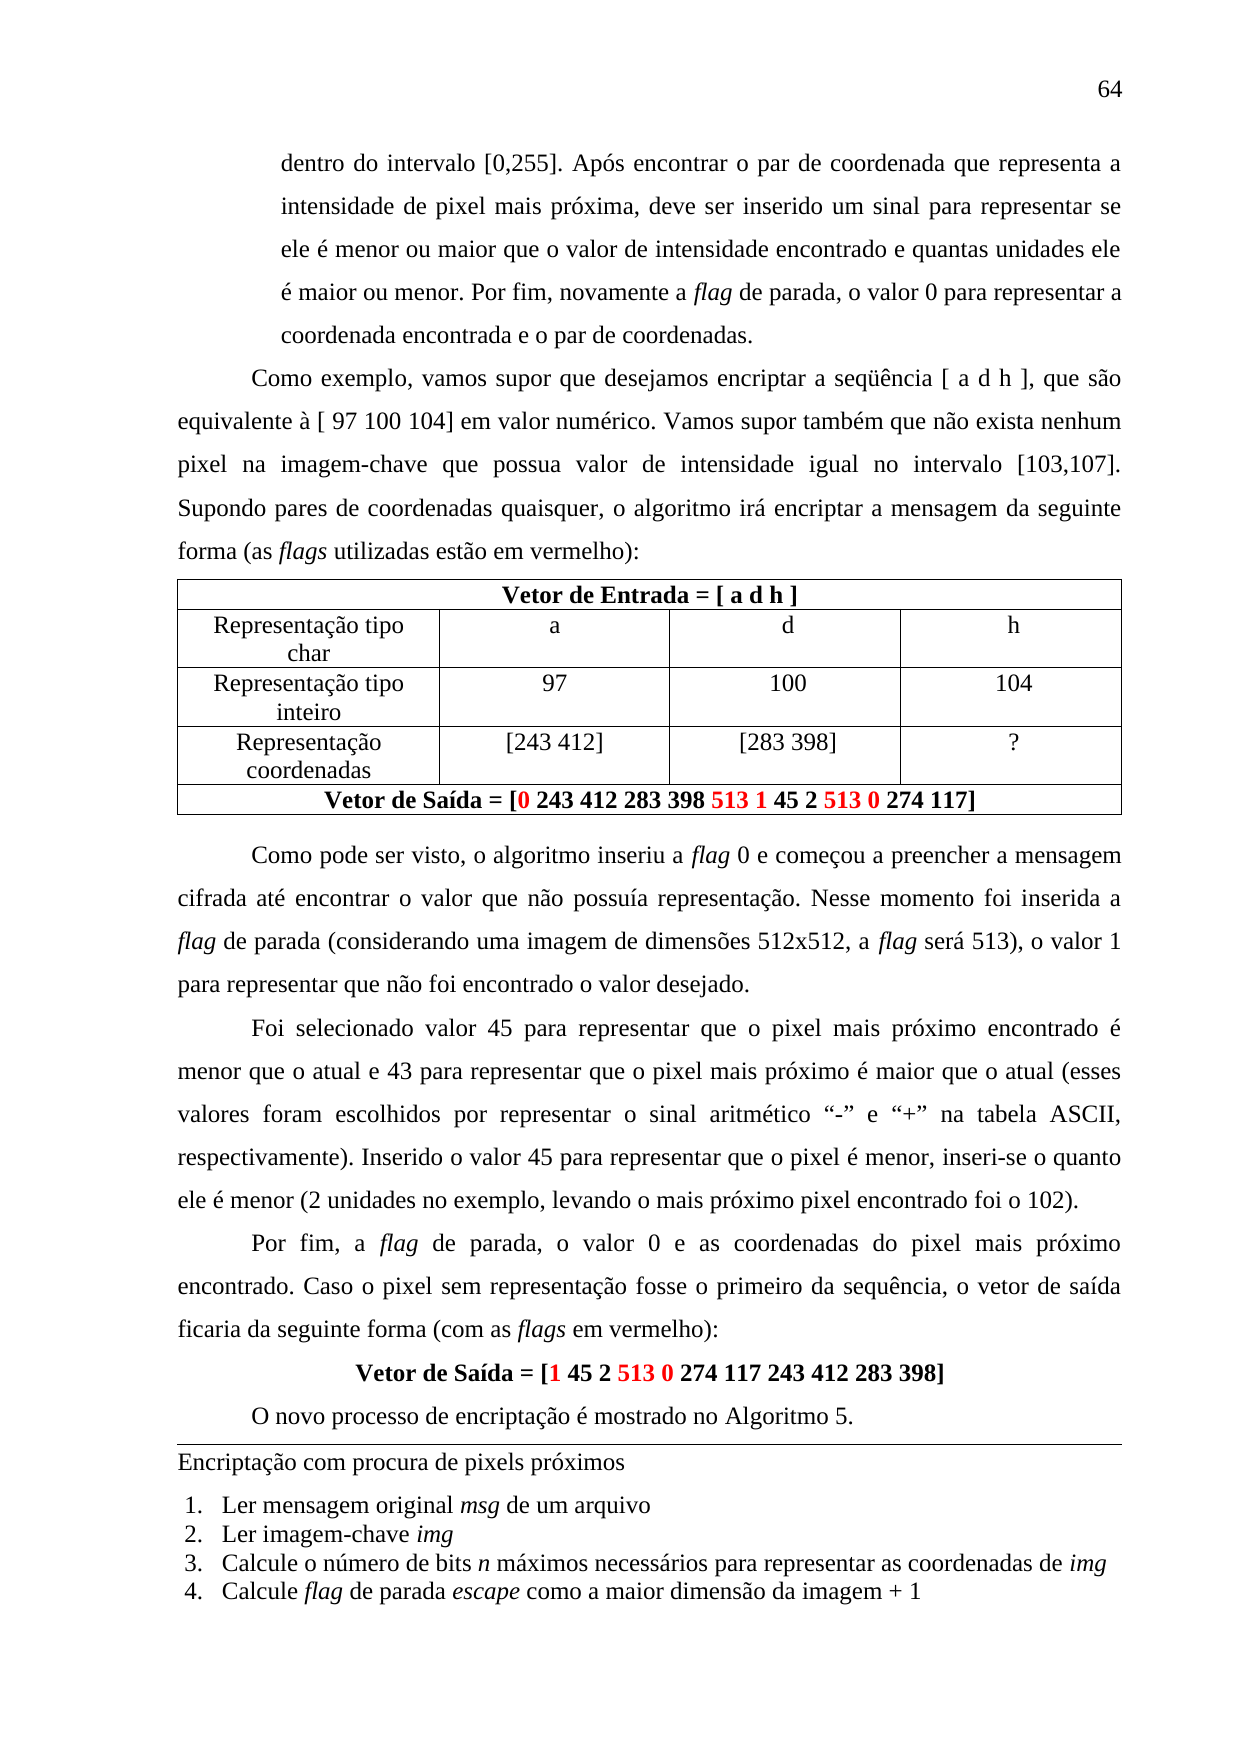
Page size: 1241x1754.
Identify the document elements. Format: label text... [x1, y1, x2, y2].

list Calcule o número de bits n máximos necessários para representar as coordenadas de img [184, 1548, 1122, 1576]
table_cell [283 398] [670, 727, 900, 784]
table_header Vetor de Entrada = [ a d h ] [178, 580, 1121, 609]
table_cell Representação tipo inteiro [178, 668, 439, 726]
list Ler imagem-chave img [184, 1519, 1122, 1548]
table_cell 97 [440, 668, 669, 726]
table_cell ? [901, 727, 1121, 784]
table_cell 100 [670, 668, 900, 726]
table_cell Vetor de Saída = [0 243 412 283 398 513 1 45 2 513 0 274 117] [178, 785, 1121, 814]
text Por fim, a flag de parada, o valor 0 e as coordenadas do pixel mais próximo encontrado. Caso o pixel sem representação fosse o primeiro da sequência, o vetor de saída ficaria da seguinte forma (com as flags em vermelho): [177, 1228, 1122, 1343]
text Encriptação com procura de pixels próximos [177, 1445, 1122, 1476]
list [251, 148, 1122, 349]
table_cell d [670, 610, 900, 667]
text Foi selecionado valor 45 para representar que o pixel mais próximo encontrado é menor que o atual e 43 para representar que o pixel mais próximo é maior que o atual (esses valores foram escolhidos por representar o sinal aritmético “-” e “+” na tabela ASCII, respectivamente). Inserido o valor 45 para representar que o pixel é menor, inseri-se o quanto ele é menor (2 unidades no exemplo, levando o mais próximo pixel encontrado foi o 102). [177, 1013, 1122, 1214]
table_cell Representação tipo char [178, 610, 439, 667]
text O novo processo de encriptação é mostrado no Algoritmo 5. [177, 1401, 1122, 1429]
table_cell a [440, 610, 669, 667]
table_cell h [901, 610, 1121, 667]
list Calcule flag de parada escape como a maior dimensão da imagem + 1 [184, 1576, 1122, 1605]
table_cell [243 412] [440, 727, 669, 784]
text Vetor de Saída = [1 45 2 513 0 274 117 243 412 283 398] [177, 1358, 1122, 1386]
text Como exemplo, vamos supor que desejamos encriptar a seqüência [ a d h ], que são equivalente à [ 97 100 104] em valor numérico. Vamos supor também que não exista nenhum pixel na imagem-chave que possua valor de intensidade igual no intervalo [103,107]. Supondo pares de coordenadas quaisquer, o algoritmo irá encriptar a mensagem da seguinte forma (as flags utilizadas estão em vermelho): [177, 363, 1122, 564]
table_cell Representação coordenadas [178, 727, 439, 784]
table_cell 104 [901, 668, 1121, 726]
list Ler mensagem original msg de um arquivo [184, 1490, 1122, 1519]
text Como pode ser visto, o algoritmo inseriu a flag 0 e começou a preencher a mensagem cifrada até encontrar o valor que não possuía representação. Nesse momento foi inserida a flag de parada (considerando uma imagem de dimensões 512x512, a flag será 513), o valor 1 para representar que não foi encontrado o valor desejado. [177, 840, 1122, 998]
